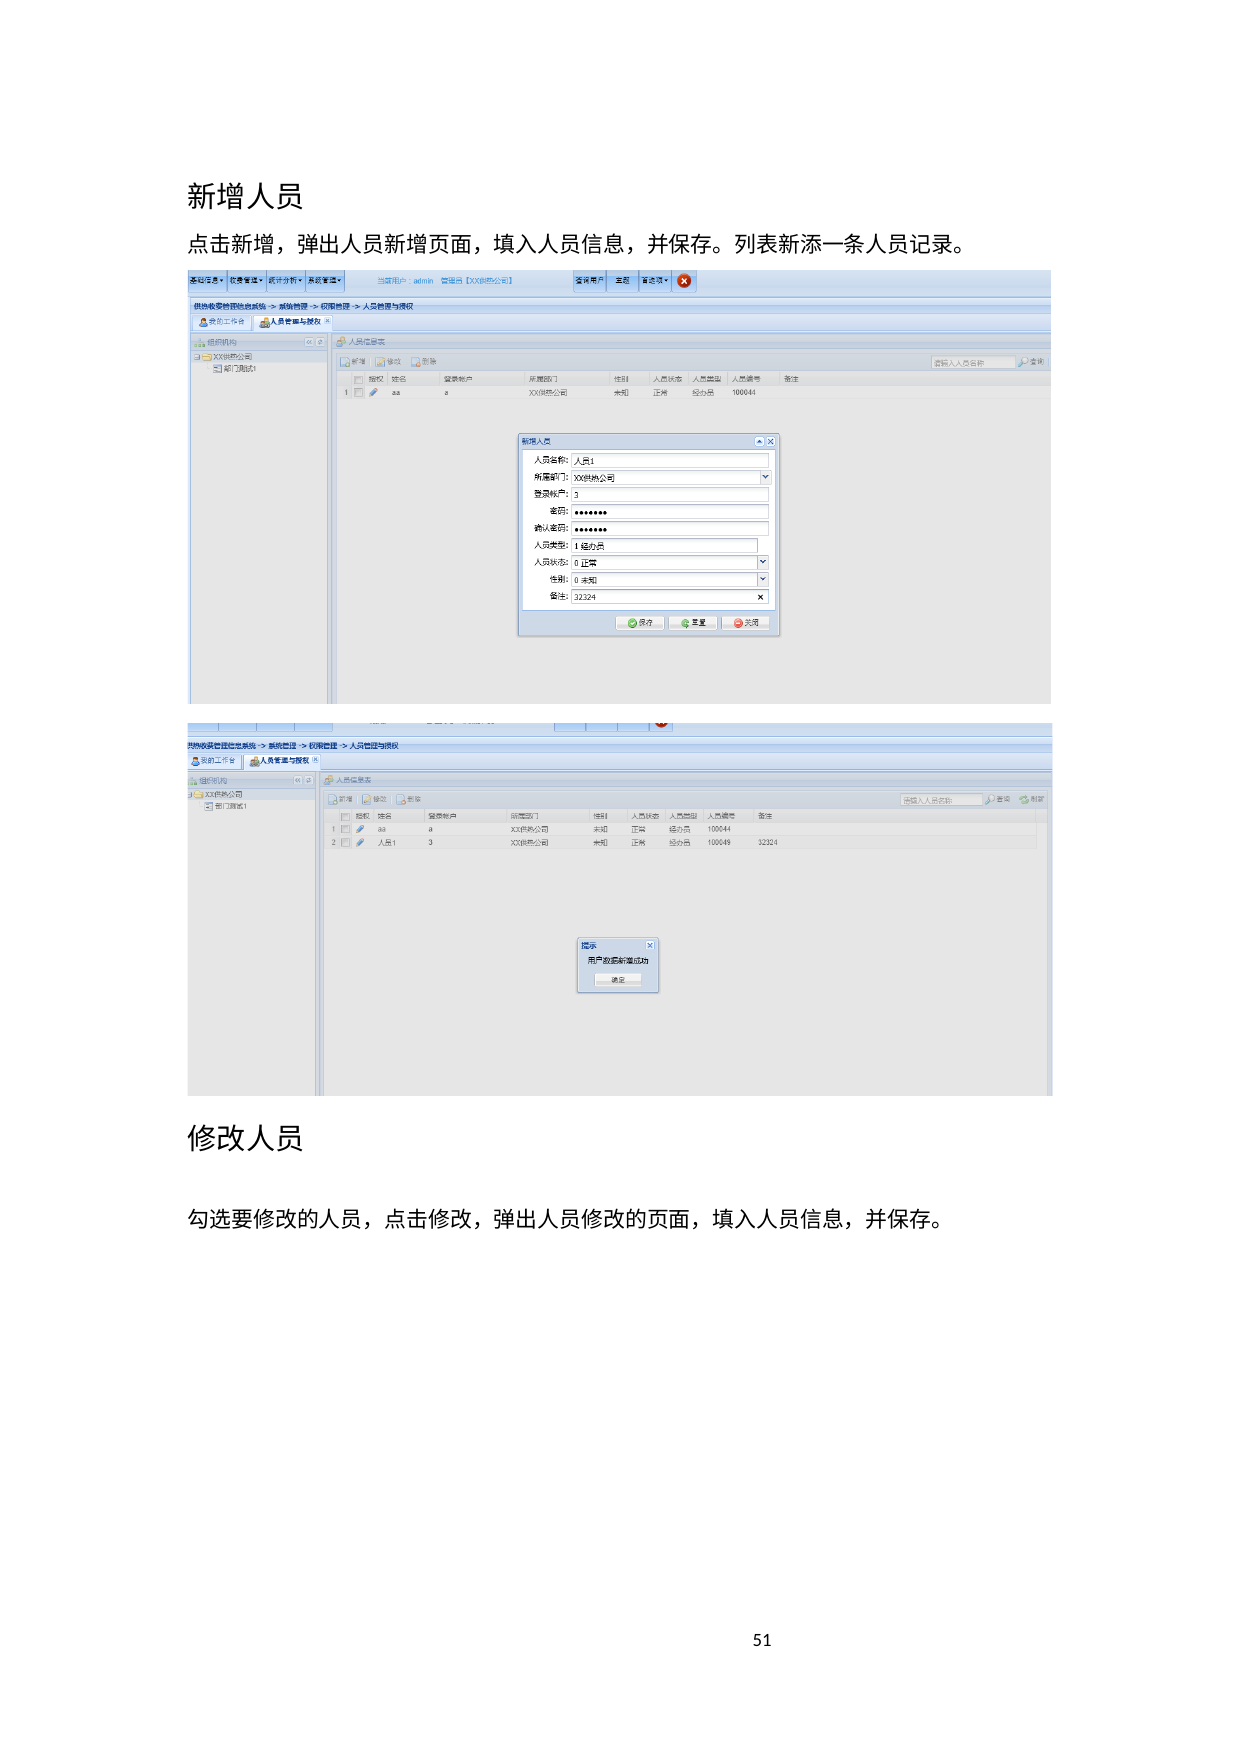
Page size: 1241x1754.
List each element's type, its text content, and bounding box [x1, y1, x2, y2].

list 修改人员 [187, 1104, 1053, 1169]
text 点击新增，弹出人员新增页面，填入人员信息，并保存。列表新添一条人员记录。 [187, 227, 1053, 259]
picture [187, 270, 1051, 704]
picture [187, 723, 1053, 1096]
list 新增人员 [187, 162, 1053, 227]
text 勾选要修改的人员，点击修改，弹出人员修改的页面，填入人员信息，并保存。 [187, 1202, 1053, 1234]
